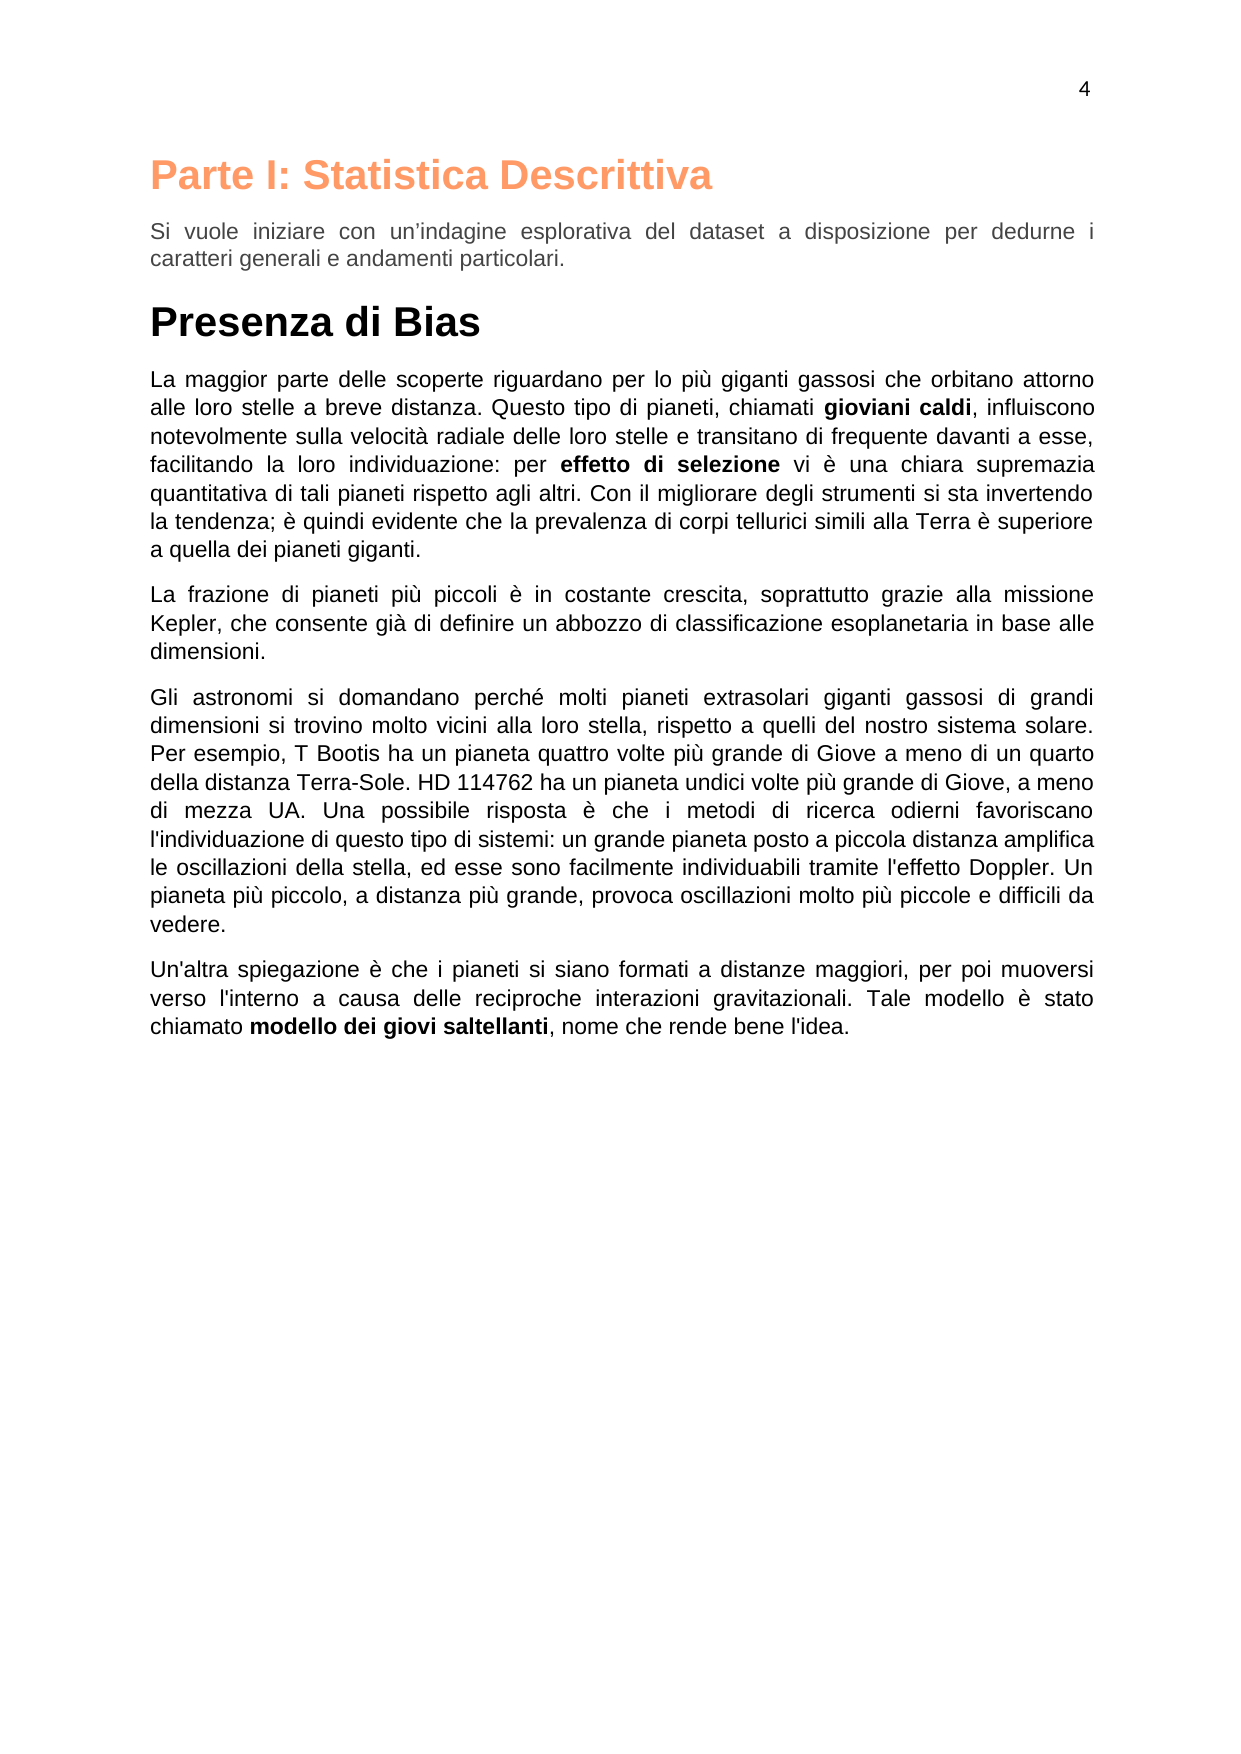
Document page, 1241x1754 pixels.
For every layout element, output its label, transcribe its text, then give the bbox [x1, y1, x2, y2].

text La maggior parte delle scoperte riguardano per lo più giganti gassosi che orbitano attorno alle loro stelle a breve distanza. Questo tipo di pianeti, chiamati gioviani caldi, influiscono notevolmente sulla velocità radiale delle loro stelle e transitano di frequente davanti a esse, facilitando la loro individuazione: per effetto di selezione vi è una chiara supremazia quantitativa di tali pianeti rispetto agli altri. Con il migliorare degli strumenti si sta invertendo la tendenza; è quindi evidente che la prevalenza di corpi tellurici simili alla Terra è superiore a quella dei pianeti giganti. [150, 366, 1095, 563]
text La frazione di pianeti più piccoli è in costante crescita, soprattutto grazie alla missione Kepler, che consente già di definire un abbozzo di classificazione esoplanetaria in base alle dimensioni. [150, 581, 1095, 665]
text Gli astronomi si domandano perché molti pianeti extrasolari giganti gassosi di grandi dimensioni si trovino molto vicini alla loro stella, rispetto a quelli del nostro sistema solare. Per esempio, T Bootis ha un pianeta quattro volte più grande di Giove a meno di un quarto della distanza Terra-Sole. HD 114762 ha un pianeta undici volte più grande di Giove, a meno di mezza UA. Una possibile risposta è che i metodi di ricerca odierni favoriscano l'individuazione di questo tipo di sistemi: un grande pianeta posto a piccola distanza amplifica le oscillazioni della stella, ed esse sono facilmente individuabili tramite l'effetto Doppler. Un pianeta più piccolo, a distanza più grande, provoca oscillazioni molto più piccole e difficili da vedere. [150, 683, 1095, 937]
text Parte I: Statistica Descrittiva [150, 150, 1095, 198]
list Presenza di Bias [150, 297, 1095, 345]
text Si vuole iniziare con un’indagine esplorativa del dataset a disposizione per dedurne i caratteri generali e andamenti particolari. [150, 218, 1095, 271]
text Un'altra spiegazione è che i pianeti si siano formati a distanze maggiori, per poi muoversi verso l'interno a causa delle reciproche interazioni gravitazionali. Tale modello è stato chiamato modello dei giovi saltellanti, nome che rende bene l'idea. [150, 956, 1095, 1039]
